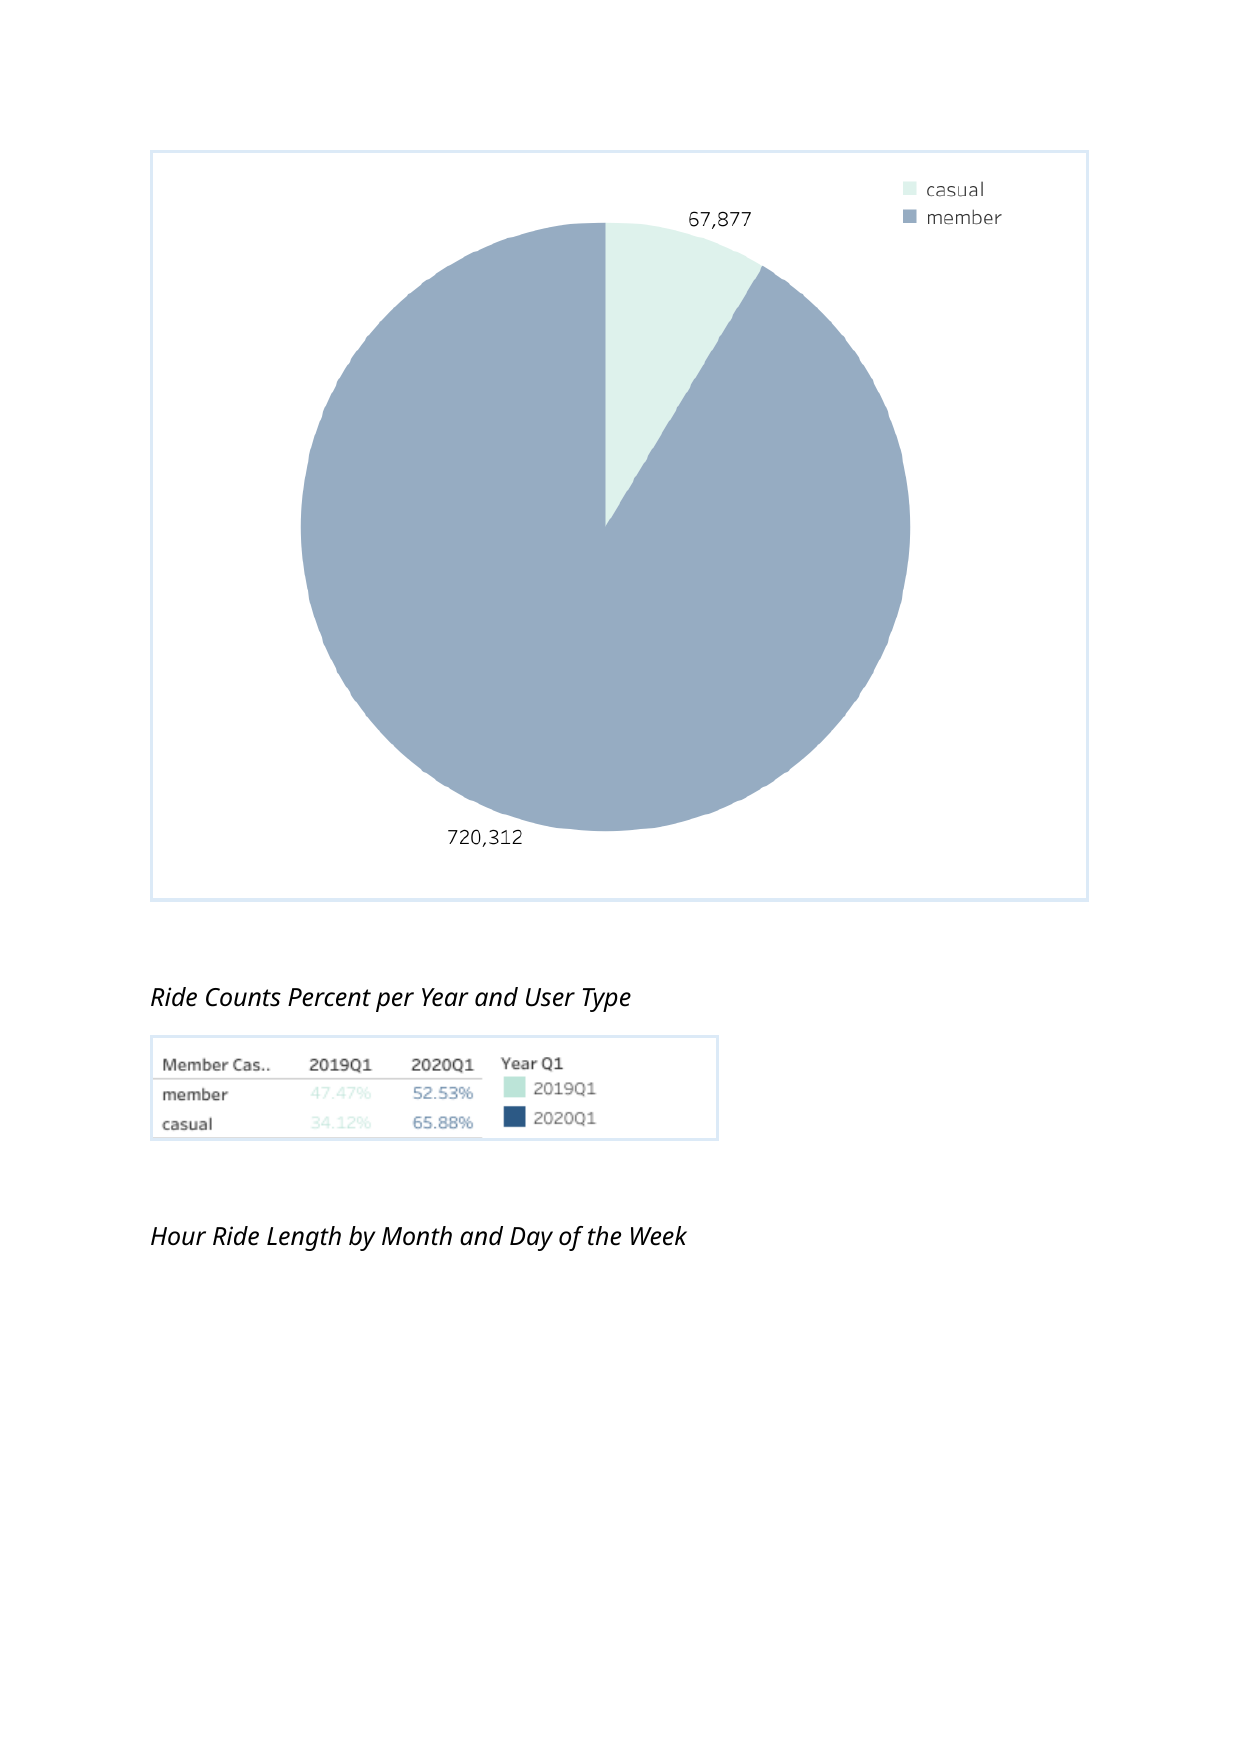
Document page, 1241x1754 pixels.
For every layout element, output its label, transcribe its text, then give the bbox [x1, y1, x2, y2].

text Hour Ride Length by Month and Day of the Week [150, 1219, 1090, 1253]
text Ride Counts Percent per Year and User Type [150, 979, 1090, 1013]
picture [153, 1038, 716, 1138]
picture [153, 153, 1086, 898]
